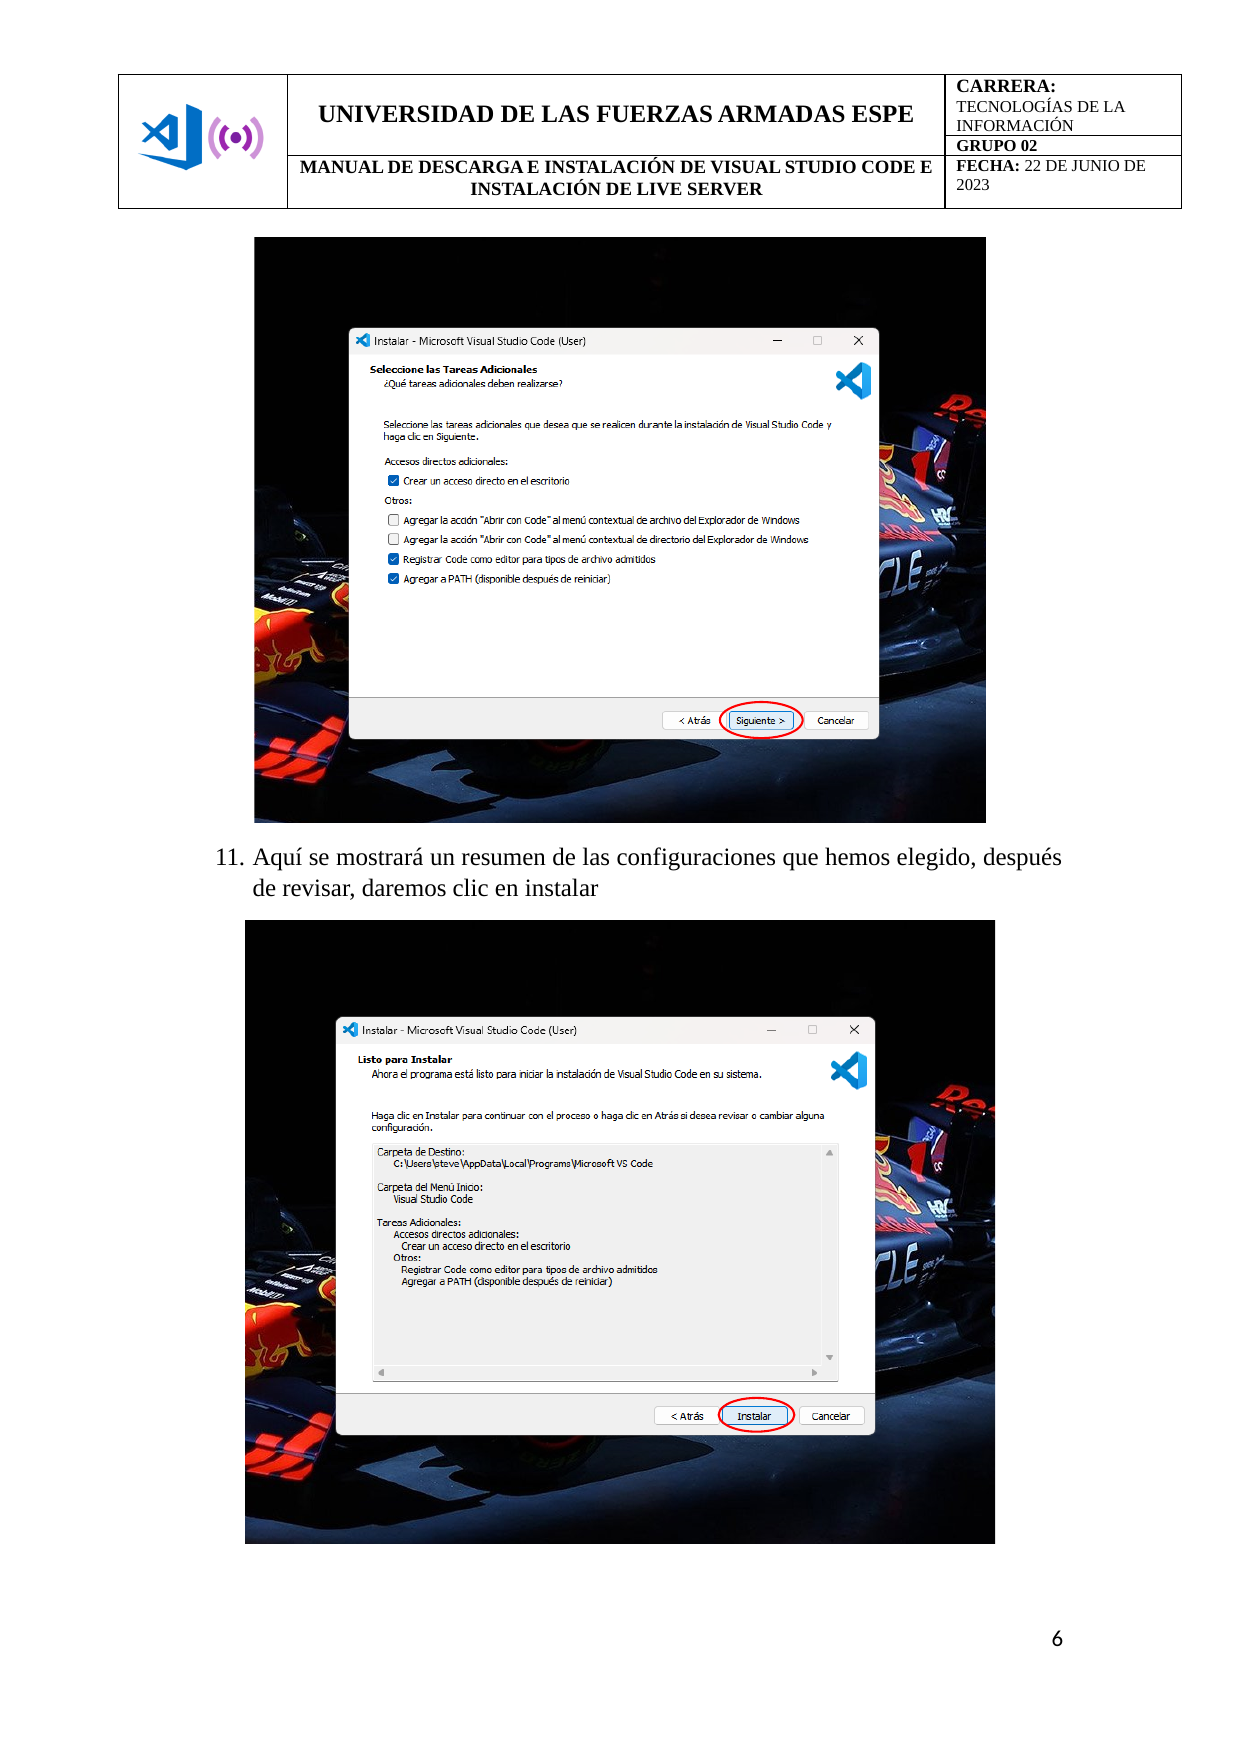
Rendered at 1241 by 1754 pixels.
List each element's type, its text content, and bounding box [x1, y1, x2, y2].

picture [130, 97, 277, 181]
picture [254, 237, 986, 823]
list Aquí se mostrará un resumen de las configuraciones que hemos elegido, después de revisar, daremos clic en instalar [215, 842, 1063, 902]
picture [245, 920, 995, 1544]
